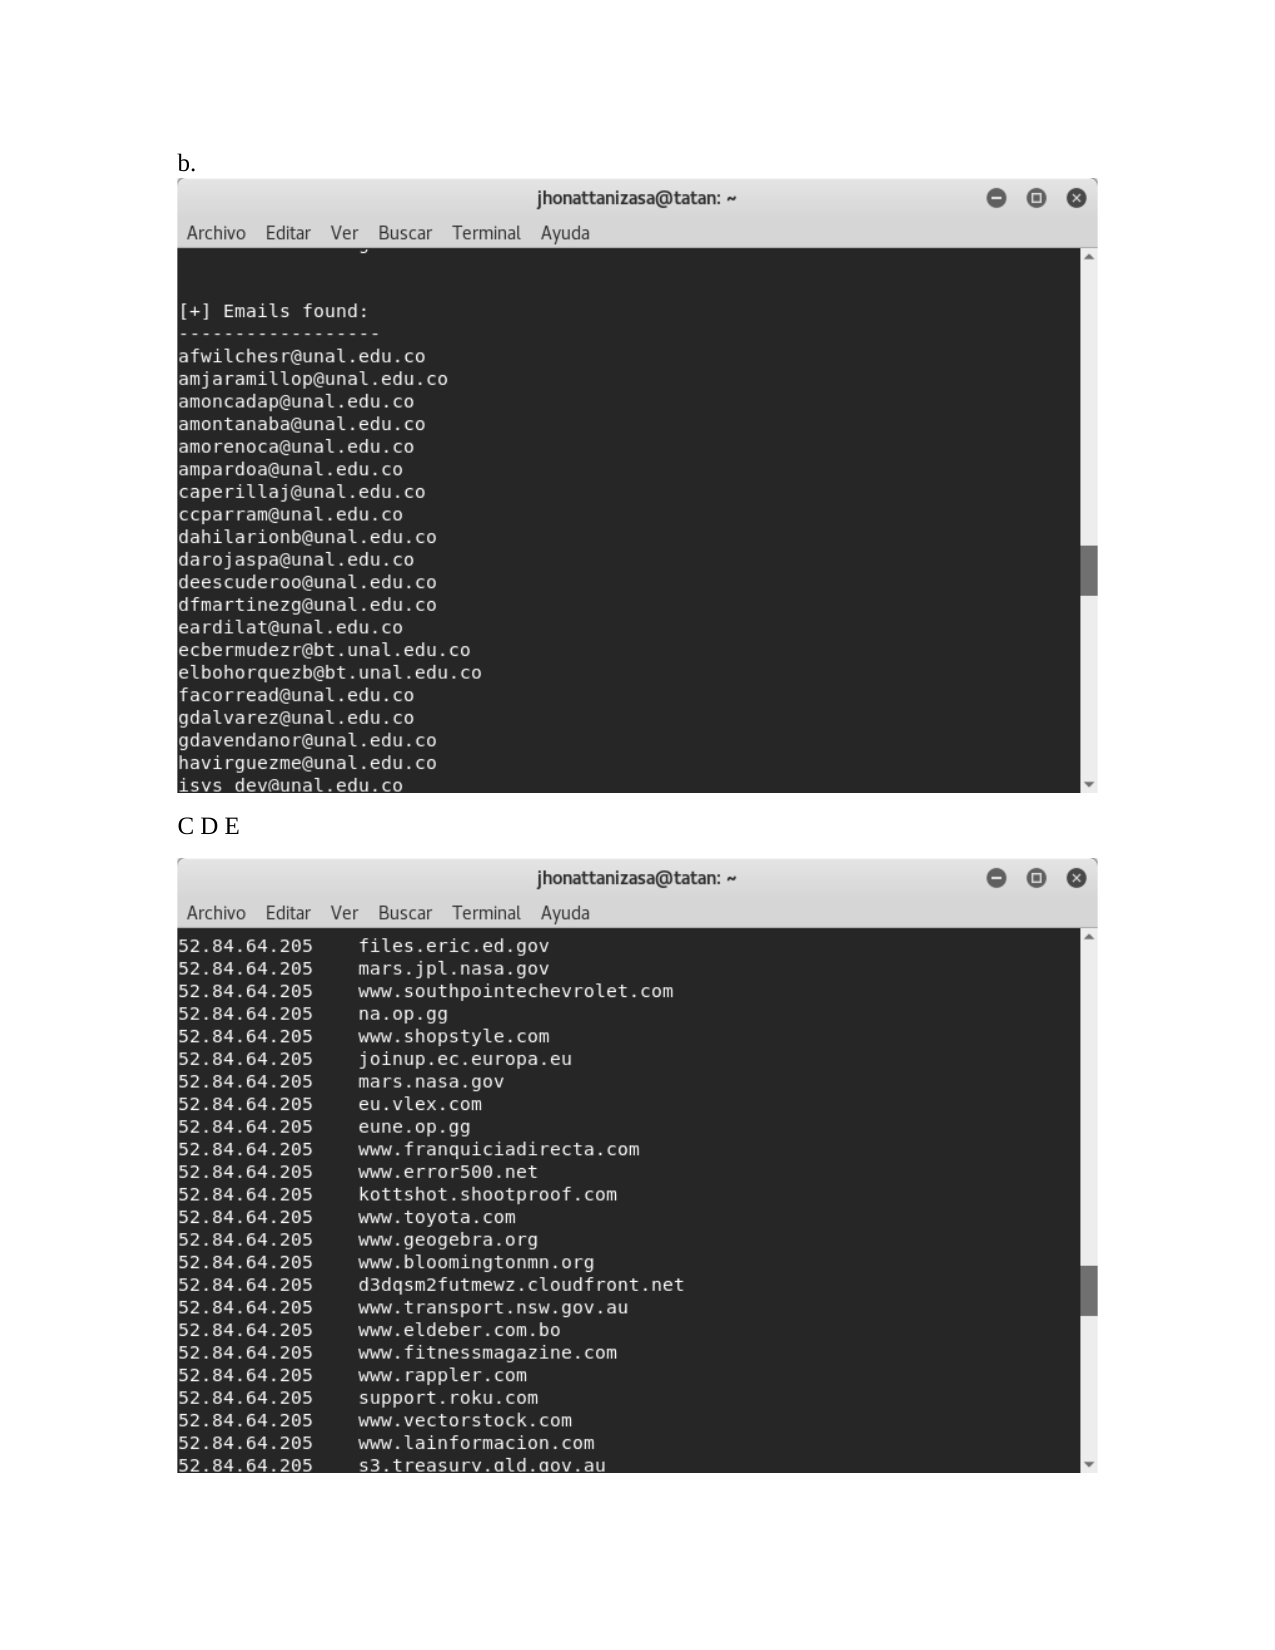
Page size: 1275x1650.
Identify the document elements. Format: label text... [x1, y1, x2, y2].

picture [177, 178, 1098, 793]
text b. [177, 148, 1098, 178]
picture [177, 858, 1098, 1473]
text C D E [177, 811, 1098, 840]
